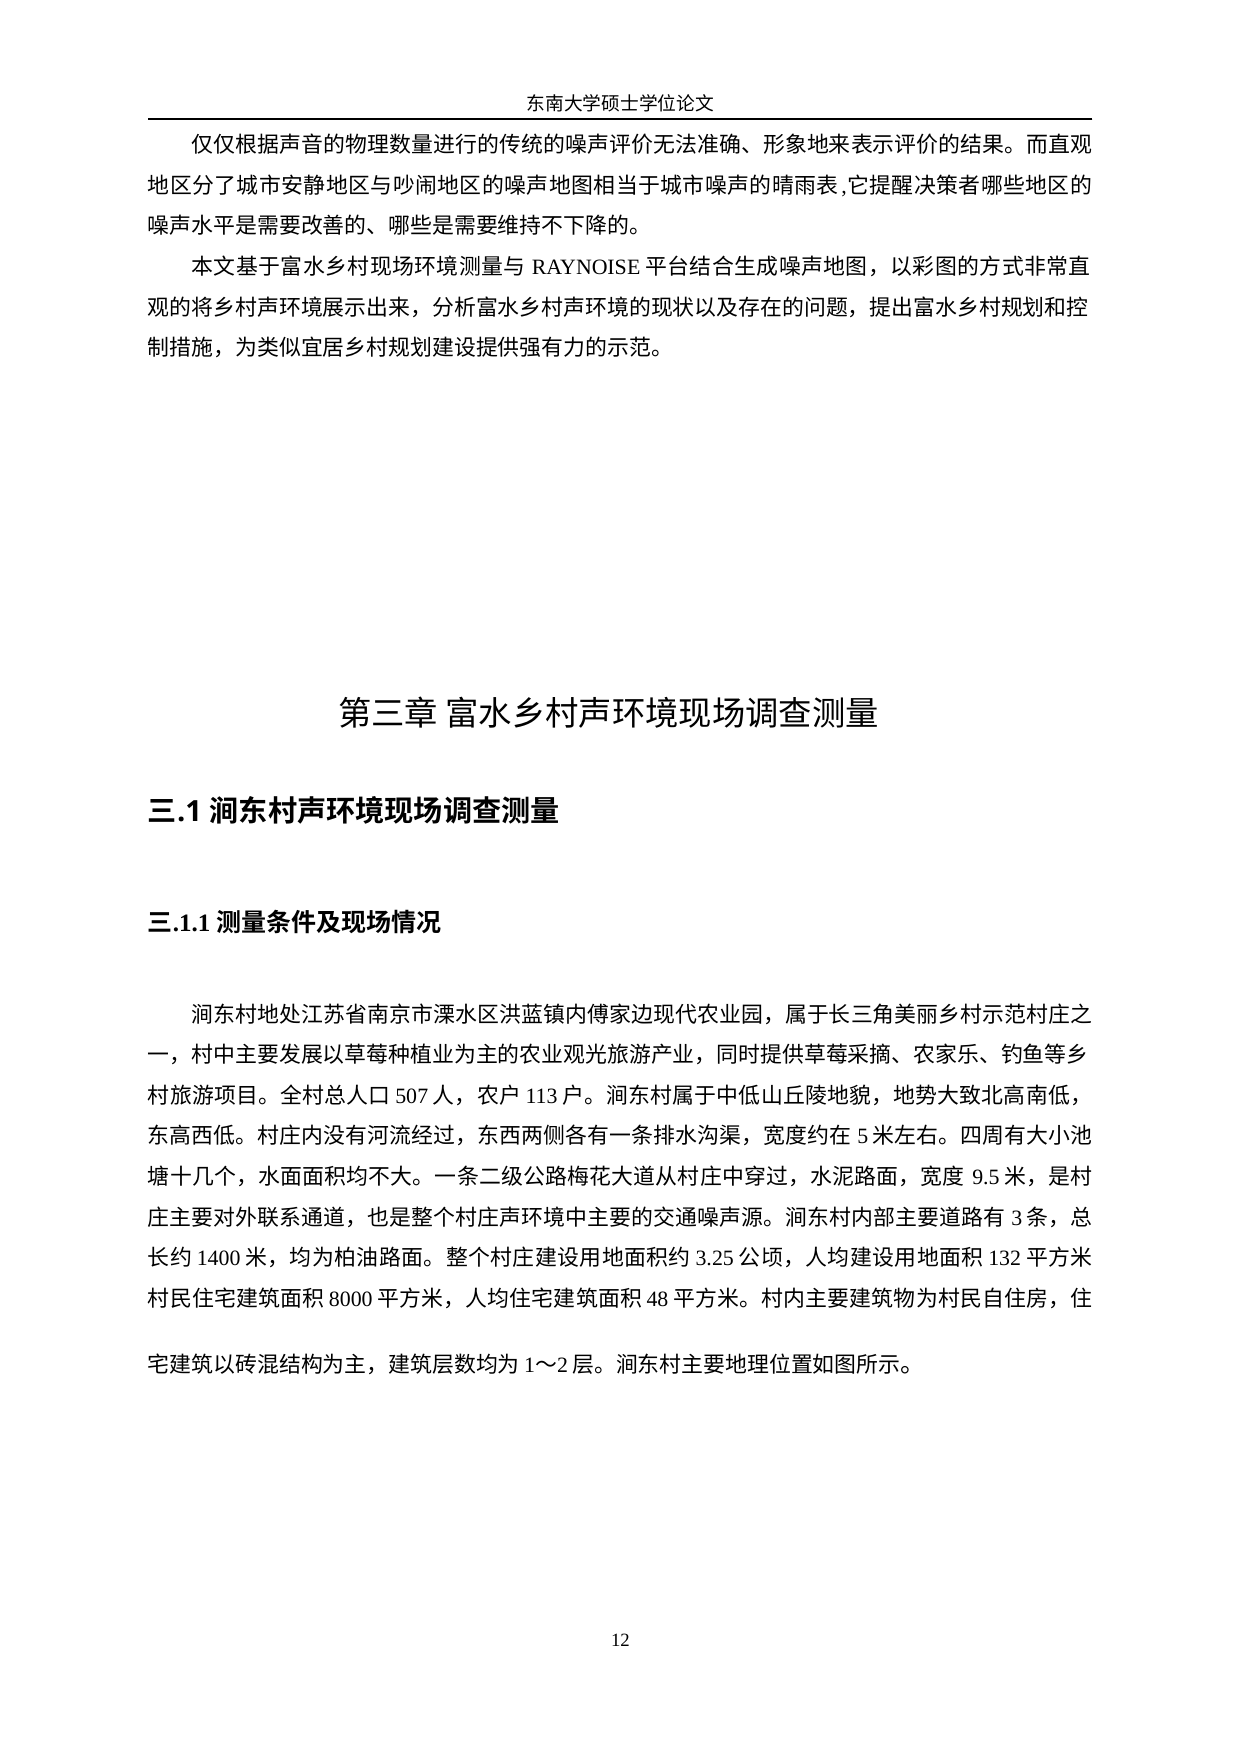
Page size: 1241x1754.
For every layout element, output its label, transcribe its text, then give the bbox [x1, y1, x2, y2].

text 涧东村地处江苏省南京市溧水区洪蓝镇内傅家边现代农业园，属于长三角美丽乡村示范村庄之一，村中主要发展以草莓种植业为主的农业观光旅游产业，同时提供草莓采摘、农家乐、钓鱼等乡村旅游项目。全村总人口507人，农户113户。涧东村属于中低山丘陵地貌，地势大致北高南低，东高西低。村庄内没有河流经过，东西两侧各有一条排水沟渠，宽度约在5米左右。四周有大小池塘十几个，水面面积均不大。一条二级公路梅花大道从村庄中穿过，水泥路面，宽度9.5米，是村庄主要对外联系通道，也是整个村庄声环境中主要的交通噪声源。涧东村内部主要道路有3条，总长约1400米，均为柏油路面。整个村庄建设用地面积约3.25公顷，人均建设用地面积132平方米；村民住宅建筑面积8000平方米，人均住宅建筑面积48平方米。村内主要建筑物为村民自住房，住宅建筑以砖混结构为主，建筑层数均为1～2层。涧东村主要地理位置如图所示。 [148, 996, 1092, 1394]
text 涧东村声环境现场调查测量 [148, 776, 1092, 841]
text 仅仅根据声音的物理数量进行的传统的噪声评价无法准确、形象地来表示评价的结果。而直观地区分了城市安静地区与吵闹地区的噪声地图相当于城市噪声的晴雨表,它提醒决策者哪些地区的噪声水平是需要改善的、哪些是需要维持不下降的。 [148, 127, 1092, 241]
text 富水乡村声环境现场调查测量 [148, 679, 1092, 744]
text 本文基于富水乡村现场环境测量与RAYNOISE平台结合生成噪声地图，以彩图的方式非常直观的将乡村声环境展示出来，分析富水乡村声环境的现状以及存在的问题，提出富水乡村规划和控制措施，为类似宜居乡村规划建设提供强有力的示范。 [148, 248, 1092, 362]
text 测量条件及现场情况 [148, 888, 1092, 953]
